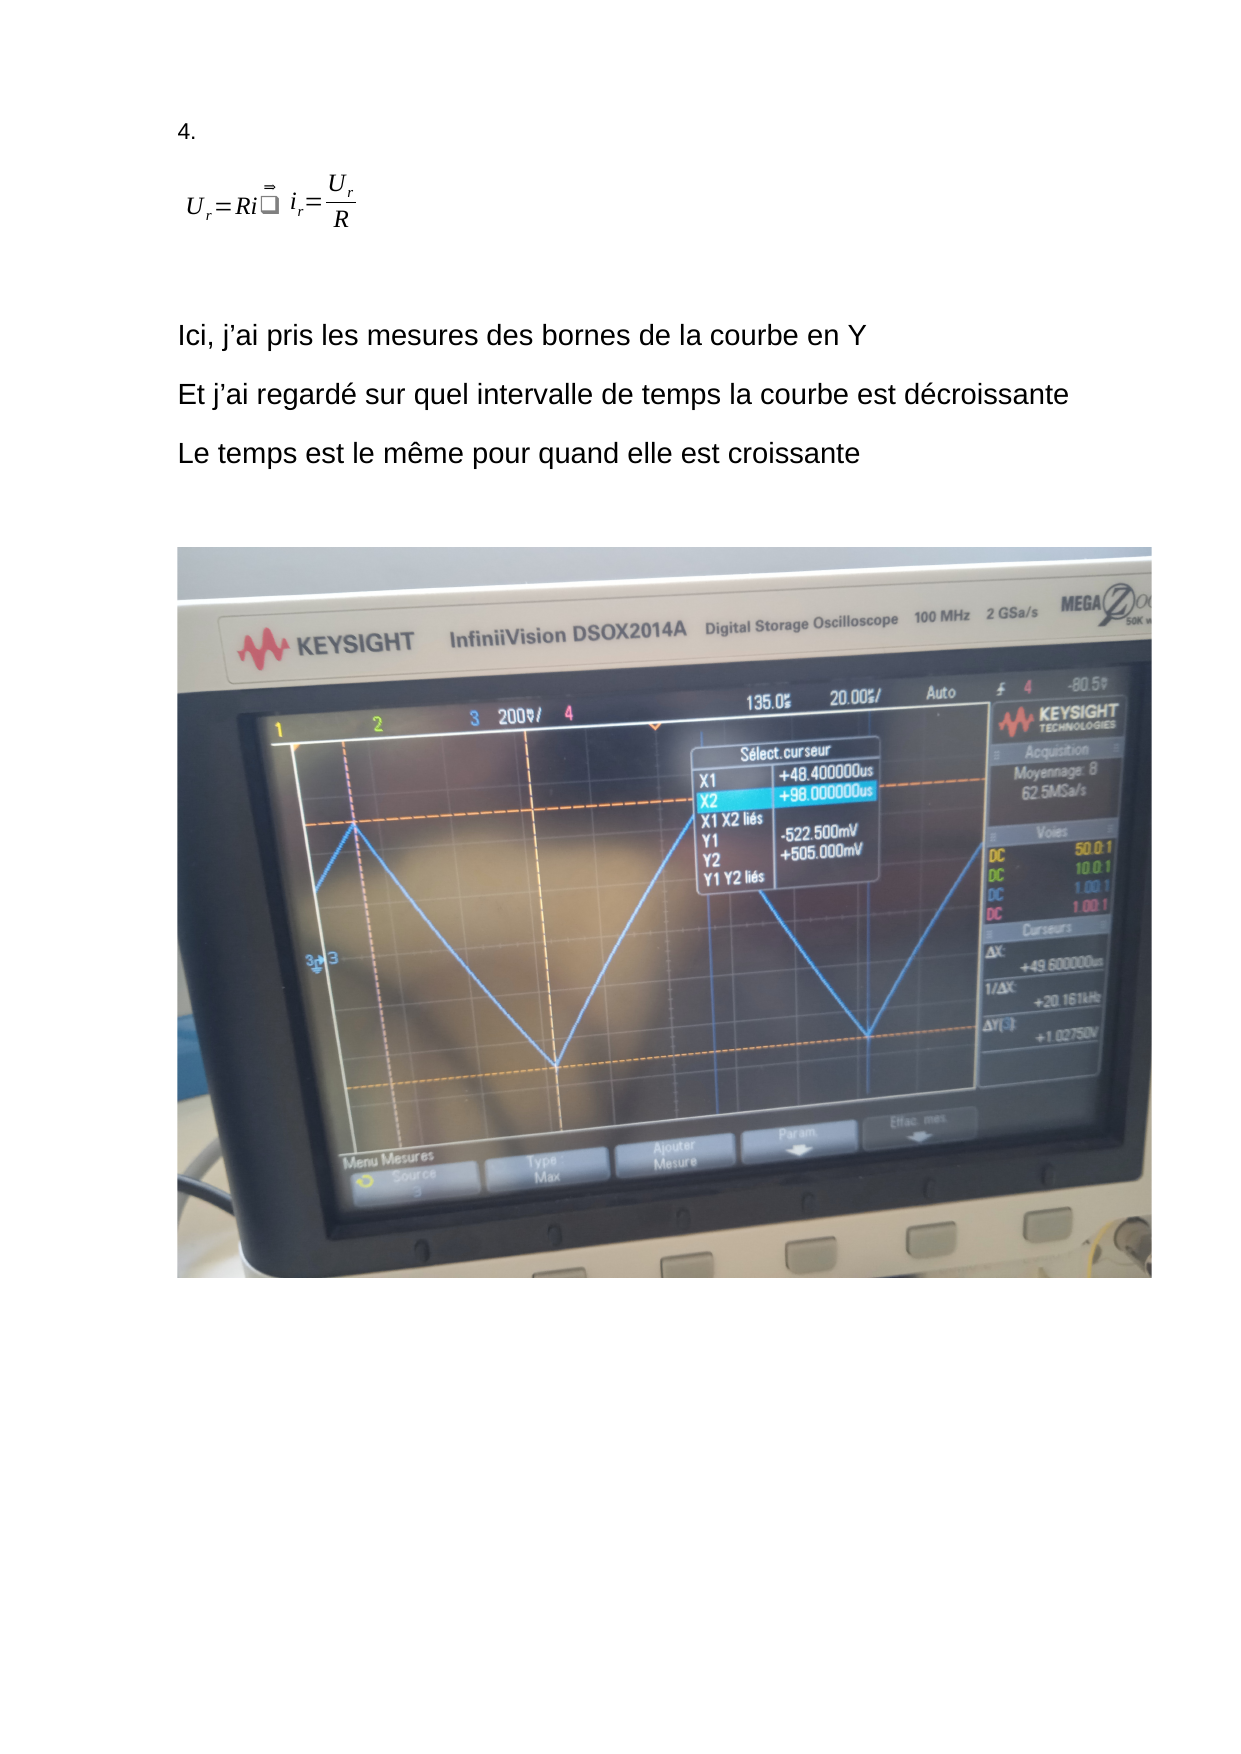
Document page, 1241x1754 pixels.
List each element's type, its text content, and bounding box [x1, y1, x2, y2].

text Et j’ai regardé sur quel intervalle de temps la courbe est décroissante [177, 377, 1152, 411]
text Ici, j’ai pris les mesures des bornes de la courbe en Y [177, 318, 1152, 351]
text Le temps est le même pour quand elle est croissante [177, 437, 1152, 470]
text 4. [177, 118, 1152, 144]
picture [177, 547, 1152, 1278]
